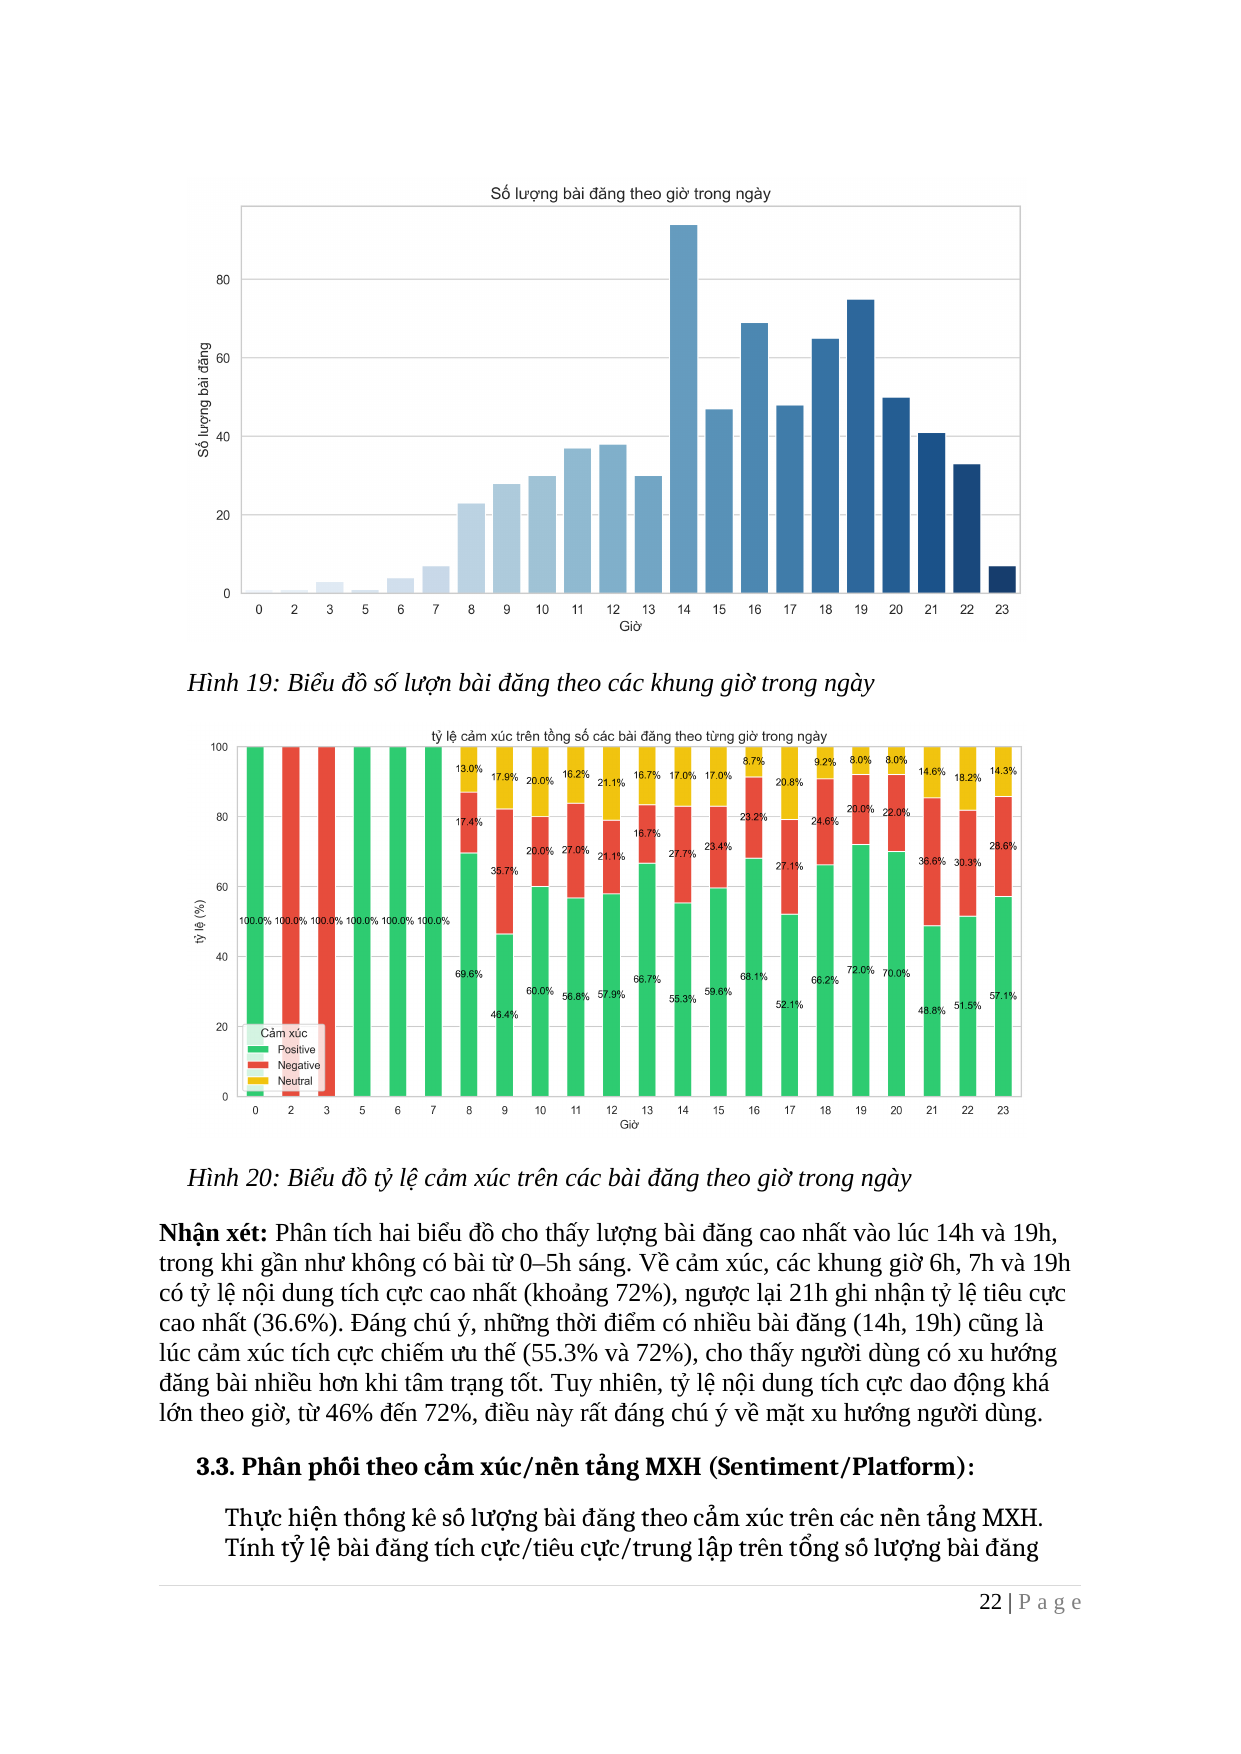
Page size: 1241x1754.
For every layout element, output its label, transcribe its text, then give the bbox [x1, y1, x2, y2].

text Hình 19: Biểu đồ số lượn bài đăng theo các khung giờ trong ngày [159, 667, 1081, 697]
picture [187, 177, 1028, 642]
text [224, 1503, 1081, 1563]
picture [187, 722, 1028, 1138]
list Phân phối theo cảm xúc/nền tảng MXH (Sentiment/Platform): [196, 1452, 1081, 1482]
text Nhận xét: Phân tích hai biểu đồ cho thấy lượng bài đăng cao nhất vào lúc 14h và 19h, trong khi gần như không có bài từ 0–5h sáng. Về cảm xúc, các khung giờ 6h, 7h và 19h có tỷ lệ nội dung tích cực cao nhất (khoảng 72%), ngược lại 21h ghi nhận tỷ lệ tiêu cực cao nhất (36.6%). Đáng chú ý, những thời điểm có nhiều bài đăng (14h, 19h) cũng là lúc cảm xúc tích cực chiếm ưu thế (55.3% và 72%), cho thấy người dùng có xu hướng đăng bài nhiều hơn khi tâm trạng tốt. Tuy nhiên, tỷ lệ nội dung tích cực dao động khá lớn theo giờ, từ 46% đến 72%, điều này rất đáng chú ý về mặt xu hướng người dùng. [159, 1217, 1081, 1427]
text Hình 20: Biểu đồ tỷ lệ cảm xúc trên các bài đăng theo giờ trong ngày [159, 1162, 1081, 1192]
